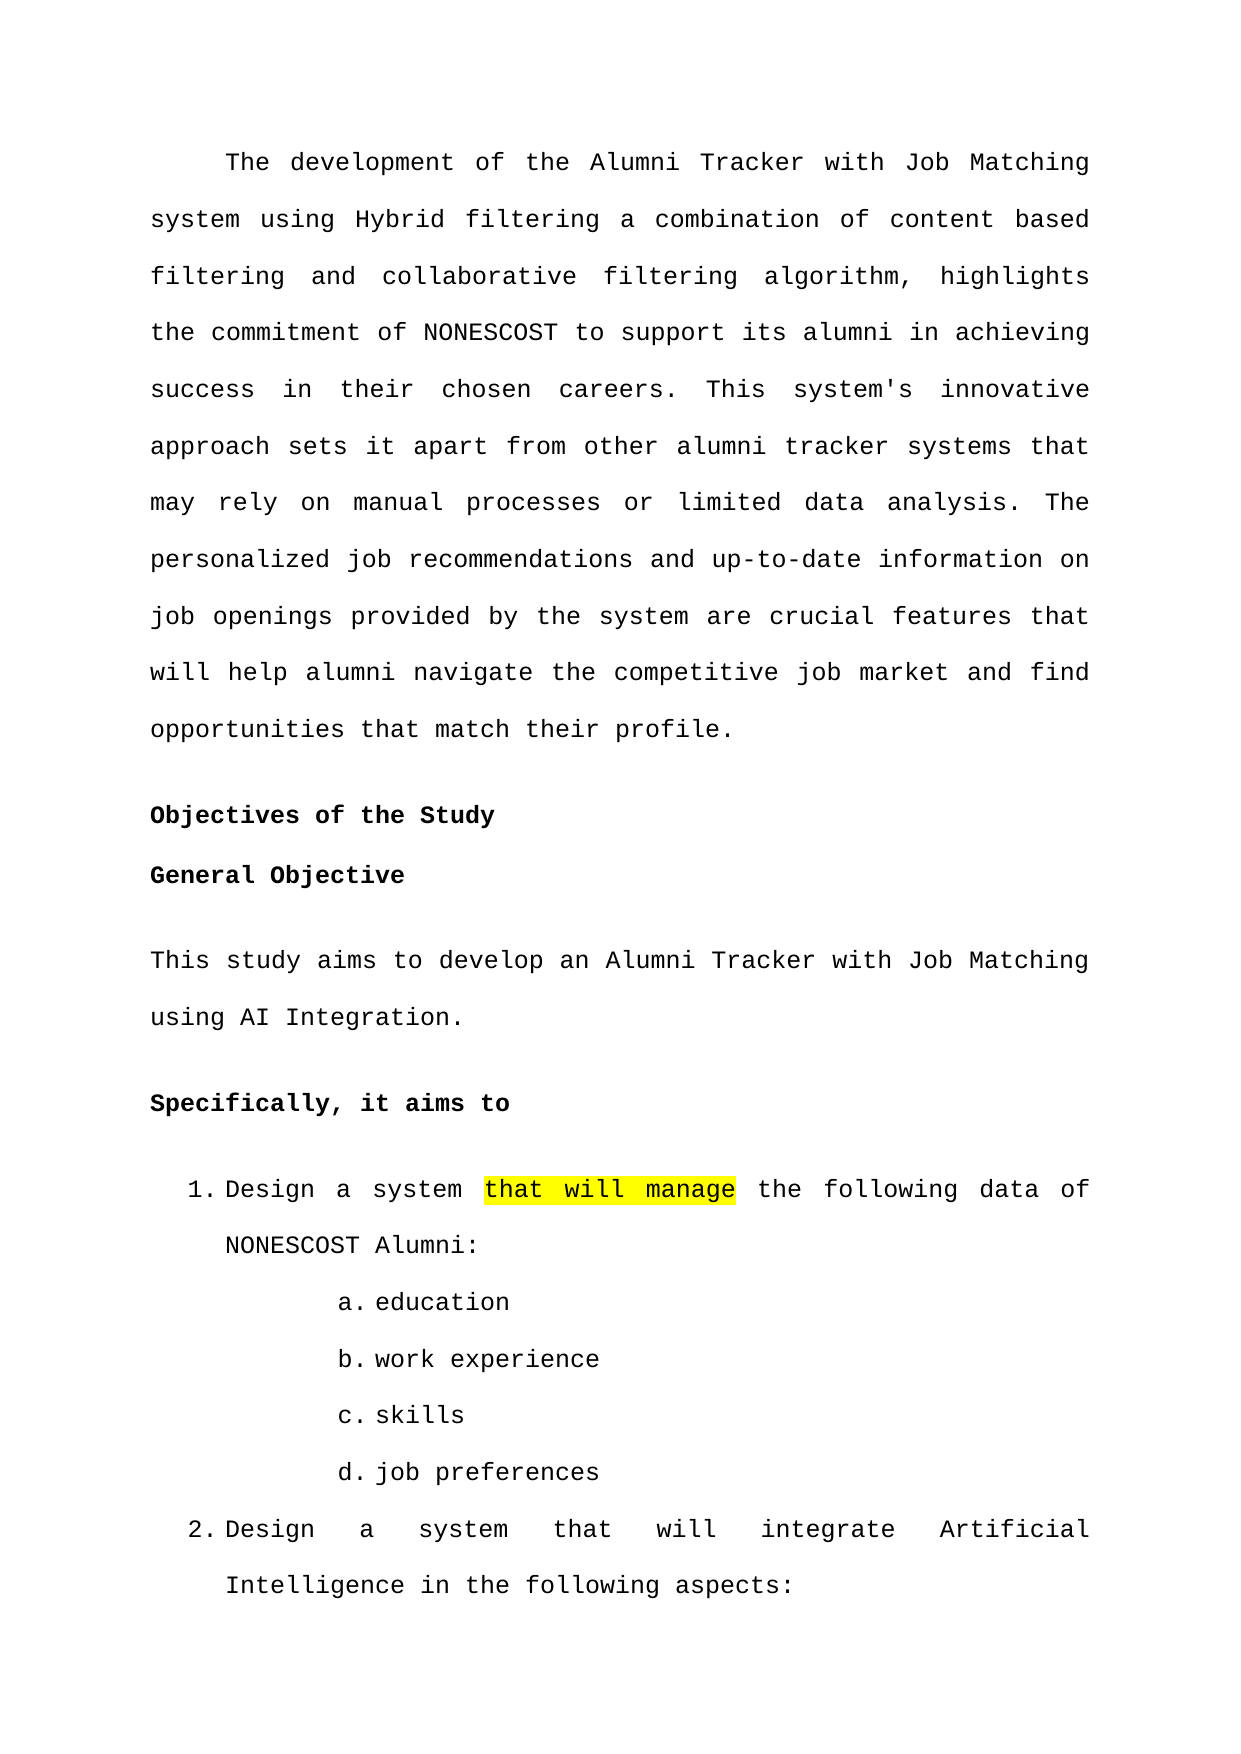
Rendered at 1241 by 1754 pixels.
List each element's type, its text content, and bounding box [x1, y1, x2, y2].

list skills [337, 1403, 1090, 1431]
list Design a system that will manage the following data of NONESCOST Alumni: [187, 1176, 1090, 1261]
list work experience [337, 1346, 1090, 1375]
text This study aims to develop an Alumni Tracker with Job Matching using AI Integration. [150, 948, 1090, 1033]
text The development of the Alumni Tracker with Job Matching system using Hybrid filtering a combination of content based filtering and collaborative filtering algorithm, highlights the commitment of NONESCOST to support its alumni in achieving success in their chosen careers. This system's innovative approach sets it apart from other alumni tracker systems that may rely on manual processes or limited data analysis. The personalized job recommendations and up-to-date information on job openings provided by the system are crucial features that will help alumni navigate the competitive job market and find opportunities that match their profile. [150, 150, 1090, 745]
list job preferences [337, 1460, 1090, 1488]
list Design a system that will integrate Artificial Intelligence in the following aspects: [187, 1516, 1090, 1601]
text General Objective [150, 862, 1090, 891]
list education [337, 1290, 1090, 1318]
text Specifically, it aims to [150, 1091, 1090, 1119]
text Objectives of the Study [150, 802, 1090, 831]
